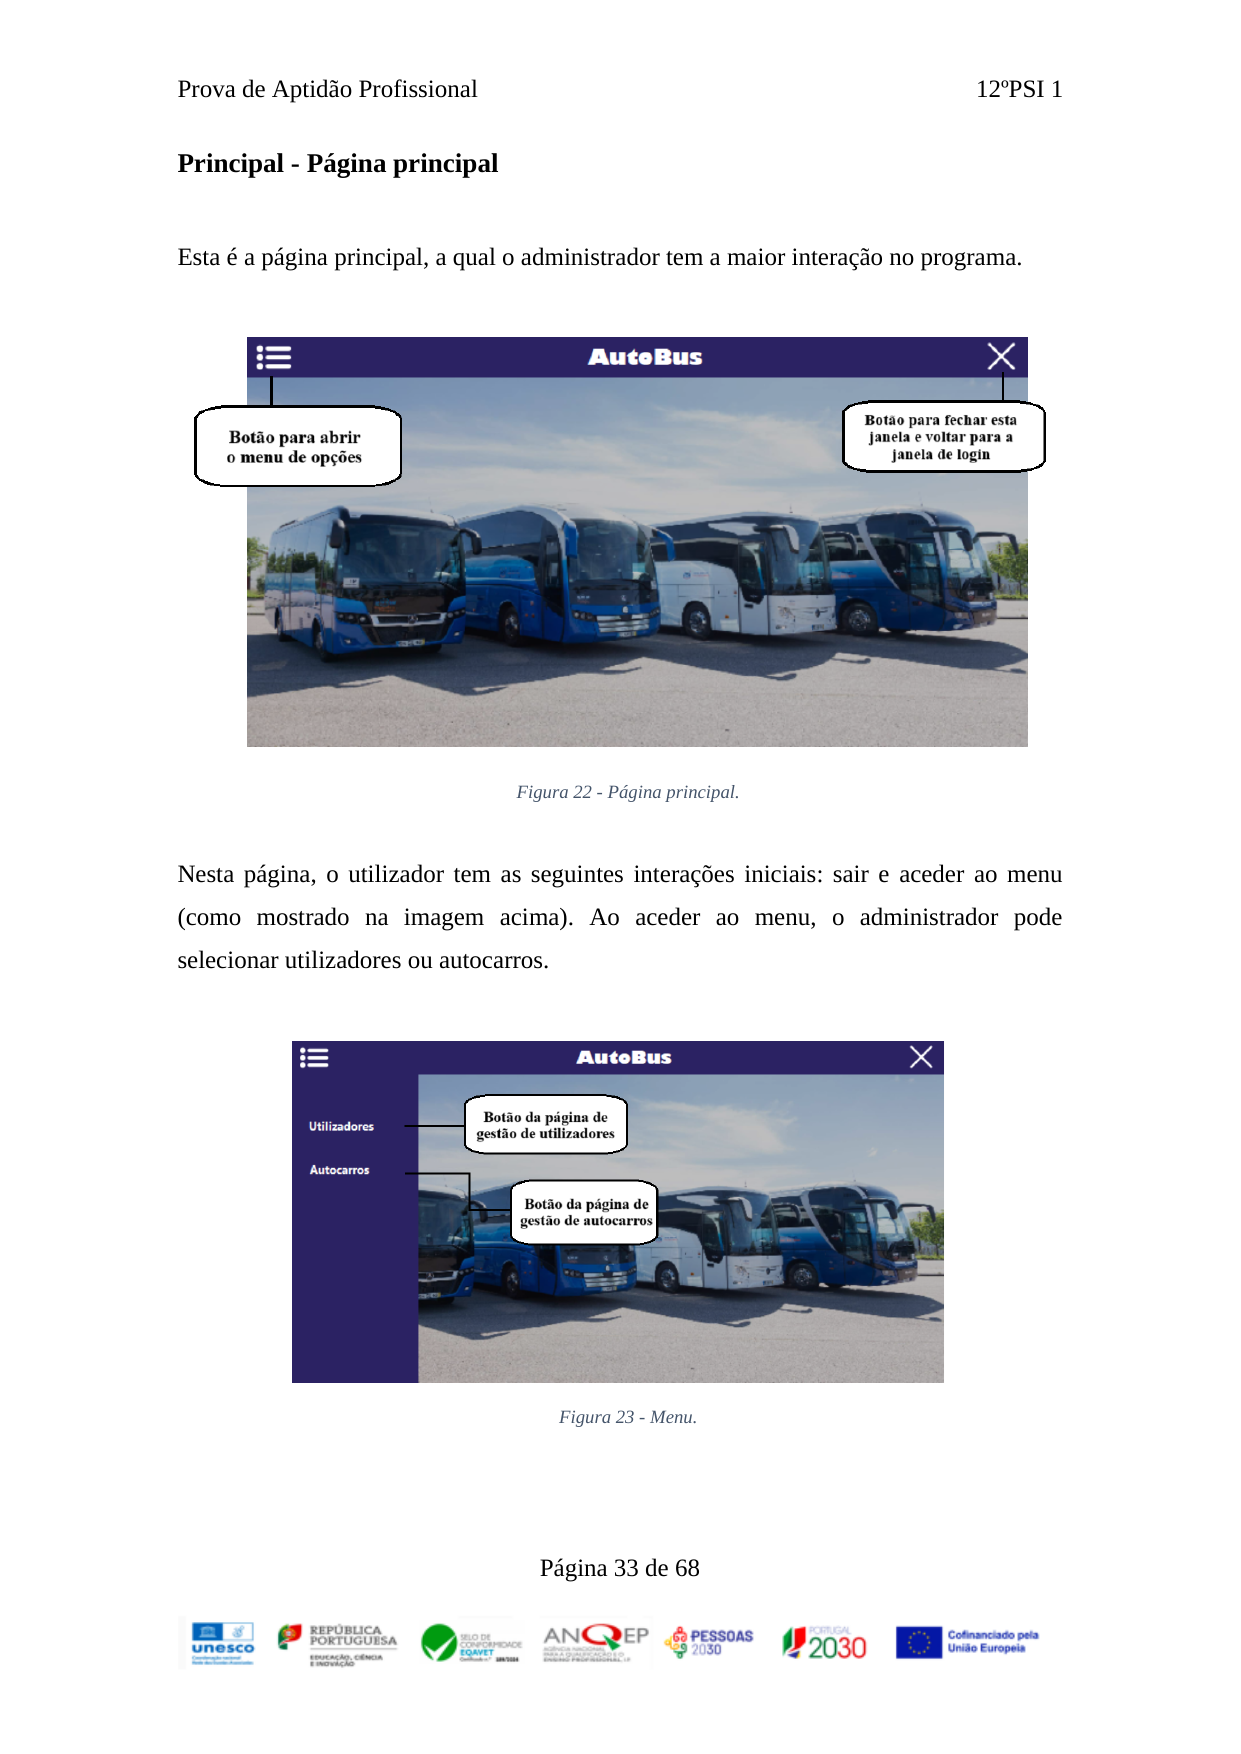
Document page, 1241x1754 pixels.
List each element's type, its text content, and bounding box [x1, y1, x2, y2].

text Figura 22 - Página principal. [195, 781, 1063, 802]
picture [177, 1615, 1084, 1677]
text Figura 23 - Menu. [195, 1406, 1063, 1427]
text Principal - Página principal [177, 148, 1063, 179]
picture [287, 1032, 954, 1391]
text Nesta página, o utilizador tem as seguintes interações iniciais: sair e aceder ao menu (como mostrado na imagem acima). Ao aceder ao menu, o administrador pode selecionar utilizadores ou autocarros. [177, 859, 1063, 974]
text Esta é a página principal, a qual o administrador tem a maior interação no programa. [177, 242, 1063, 271]
picture [186, 329, 1054, 766]
